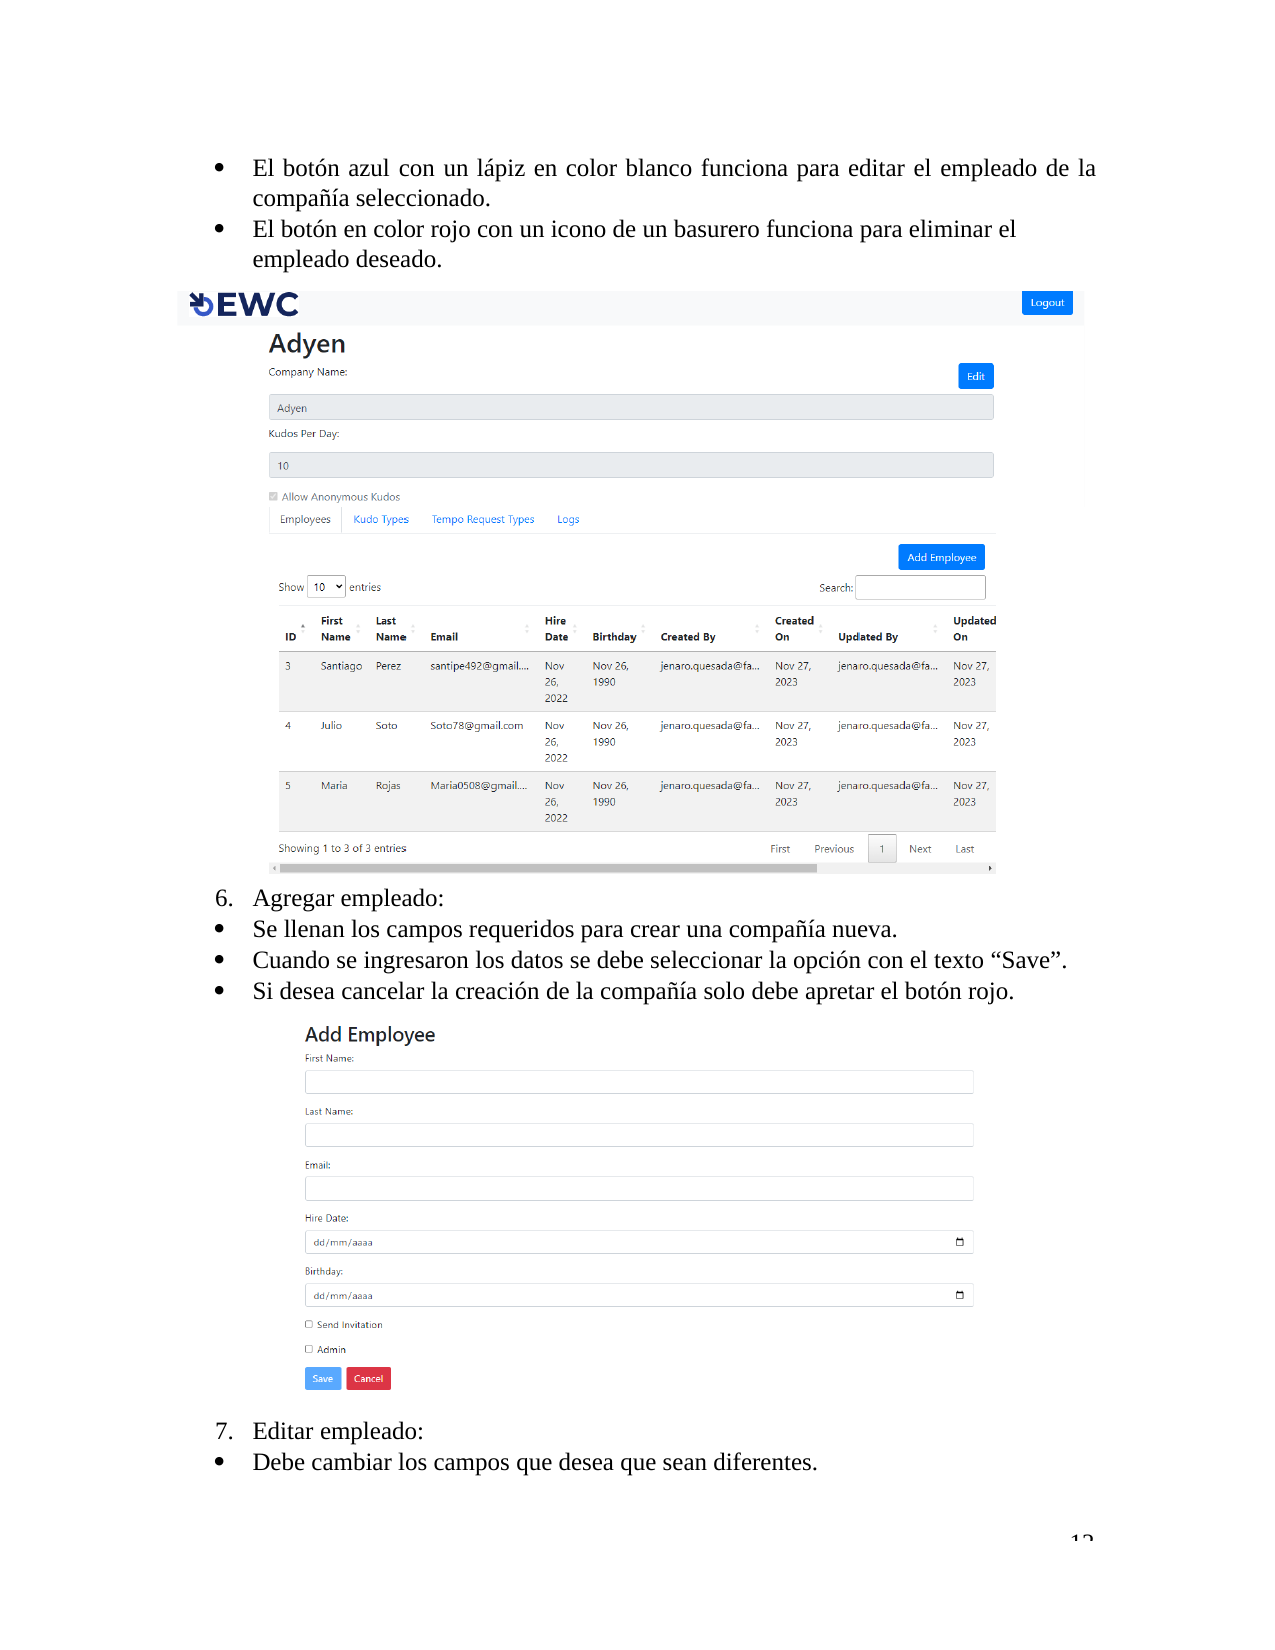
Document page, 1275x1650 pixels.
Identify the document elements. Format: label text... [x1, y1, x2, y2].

list El botón en color rojo con un icono de un basurero funciona para eliminar el empleado deseado. [215, 214, 1098, 273]
list Editar empleado: [215, 1416, 1110, 1445]
list Si desea cancelar la creación de la compañía solo debe apretar el botón rojo. [215, 976, 1110, 1005]
picture [304, 1026, 974, 1390]
picture [177, 291, 1085, 877]
list Se llenan los campos requeridos para crear una compañía nueva. [215, 914, 1110, 943]
list Debe cambiar los campos que desea que sean diferentes. [215, 1447, 1110, 1476]
list El botón azul con un lápiz en color blanco funciona para editar el empleado de la compañía seleccionado. [215, 153, 1097, 212]
list Cuando se ingresaron los datos se debe seleccionar la opción con el texto “Save”. [215, 945, 1110, 974]
